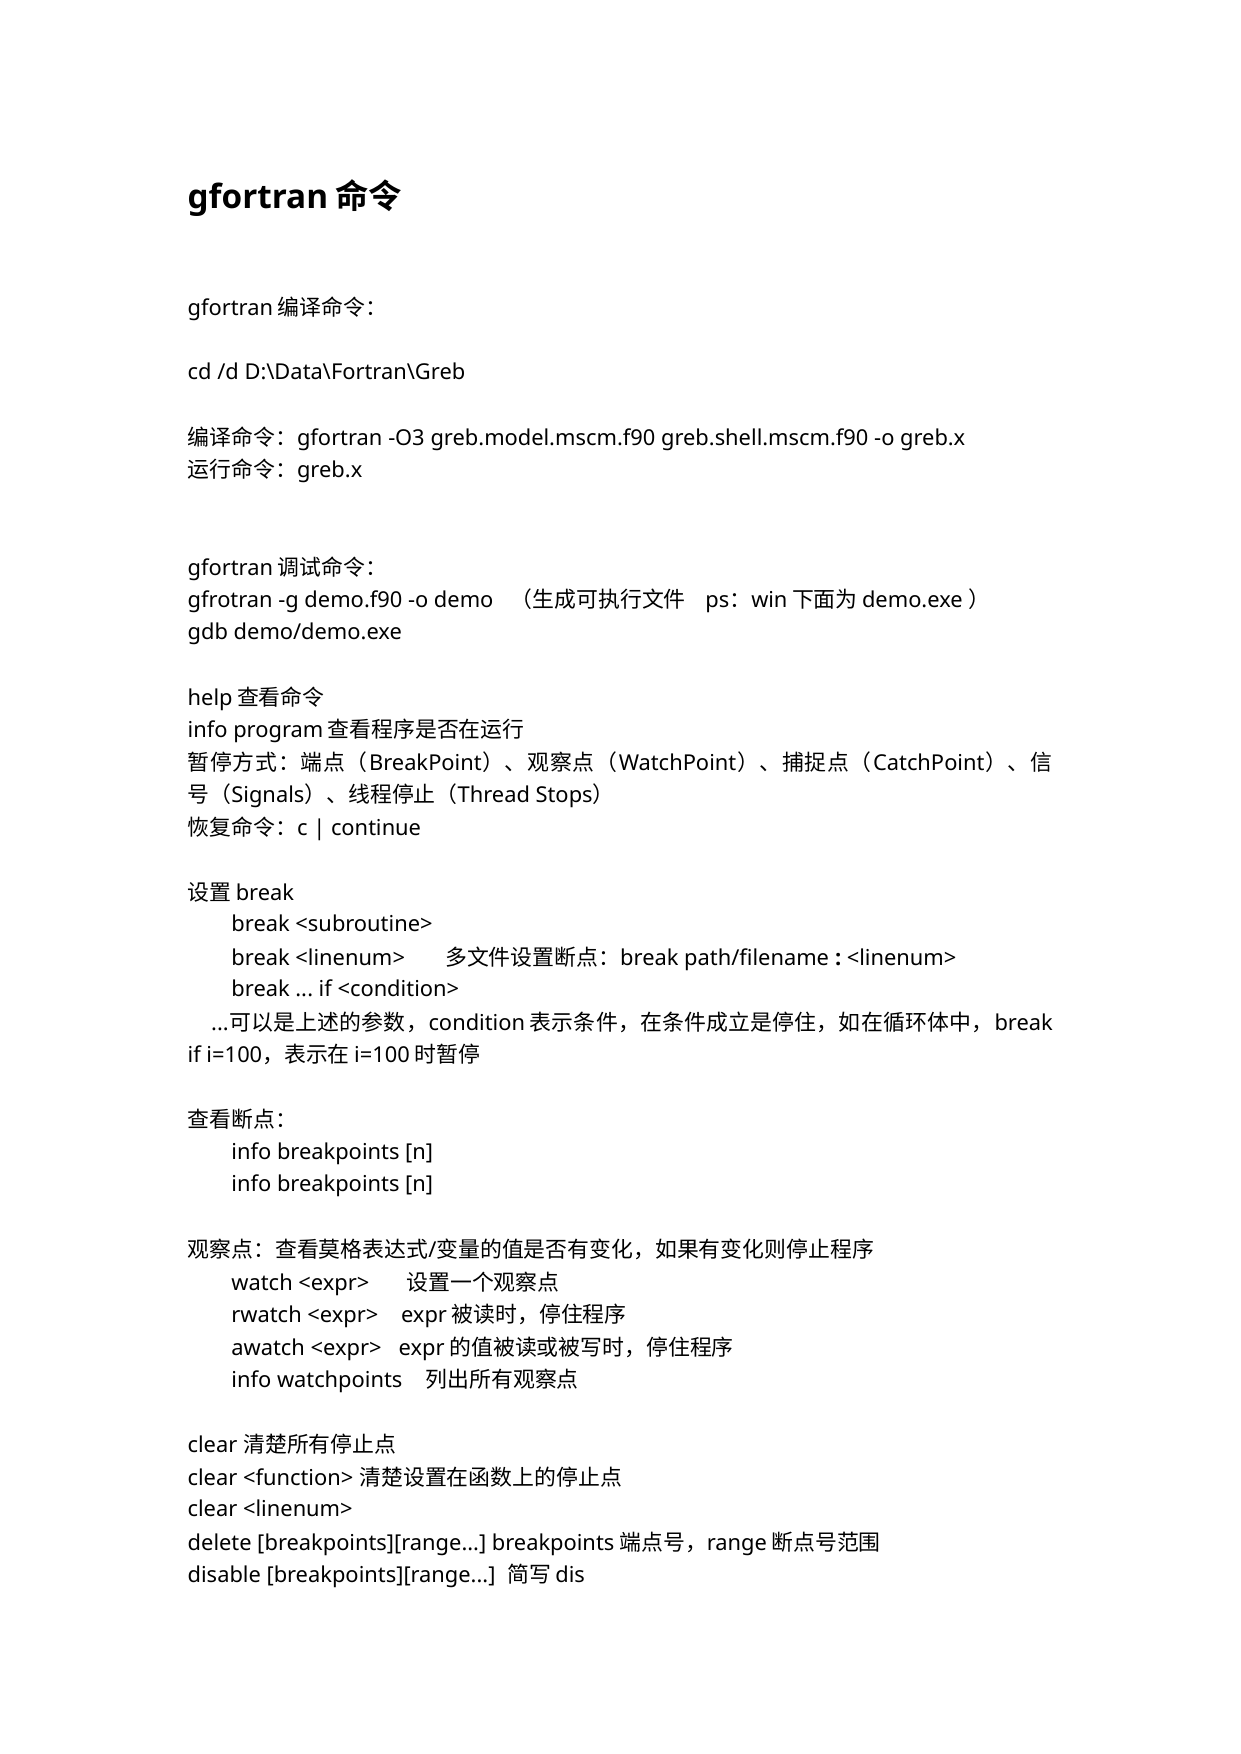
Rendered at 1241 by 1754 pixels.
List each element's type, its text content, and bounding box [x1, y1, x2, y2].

text gfortran调试命令： [187, 549, 1053, 582]
text gfrotran -g demo.f90 -o demo （生成可执行文件 ps：win下面为demo.exe ） [187, 582, 1053, 614]
text rwatch <expr> expr被读时，停住程序 [187, 1297, 1053, 1329]
text 设置break [187, 874, 1053, 907]
text 编译命令：gfortran -O3 greb.model.mscm.f90 greb.shell.mscm.f90 -o greb.x [187, 419, 1053, 452]
text clear <function> 清楚设置在函数上的停止点 [187, 1459, 1053, 1492]
text disable [breakpoints][range...] 简写dis [187, 1557, 1053, 1589]
text ...可以是上述的参数，condition表示条件，在条件成立是停住，如在循环体中，break if i=100，表示在i=100时暂停 [187, 1004, 1053, 1069]
text 运行命令：greb.x [187, 452, 1053, 484]
text info breakpoints [n] [187, 1167, 1053, 1199]
text clear 清楚所有停止点 [187, 1427, 1053, 1459]
text break <linenum> 多文件设置断点：break path/filename : <linenum> [187, 939, 1053, 972]
text cd /d D:\Data\Fortran\Greb [187, 354, 1053, 387]
subtitle gfortran命令 [187, 162, 1053, 227]
text 查看断点： [187, 1102, 1053, 1134]
text break ... if <condition> [187, 972, 1053, 1004]
text 暂停方式：端点（BreakPoint）、观察点（WatchPoint）、捕捉点（CatchPoint）、信号（Signals）、线程停止（Thread Stops） [187, 744, 1053, 809]
text break <subroutine> [187, 907, 1053, 939]
text clear <linenum> [187, 1492, 1053, 1524]
text delete [breakpoints][range...] breakpoints端点号，range断点号范围 [187, 1524, 1053, 1557]
text awatch <expr> expr的值被读或被写时，停住程序 [187, 1329, 1053, 1362]
text 恢复命令：c | continue [187, 809, 1053, 842]
text watch <expr> 设置一个观察点 [187, 1264, 1053, 1297]
text 观察点：查看莫格表达式/变量的值是否有变化，如果有变化则停止程序 [187, 1232, 1053, 1264]
text gfortran编译命令： [187, 289, 1053, 322]
text info program查看程序是否在运行 [187, 712, 1053, 744]
text info breakpoints [n] [187, 1134, 1053, 1167]
text info watchpoints 列出所有观察点 [187, 1362, 1053, 1394]
text gdb demo/demo.exe [187, 614, 1053, 647]
text help查看命令 [187, 679, 1053, 712]
